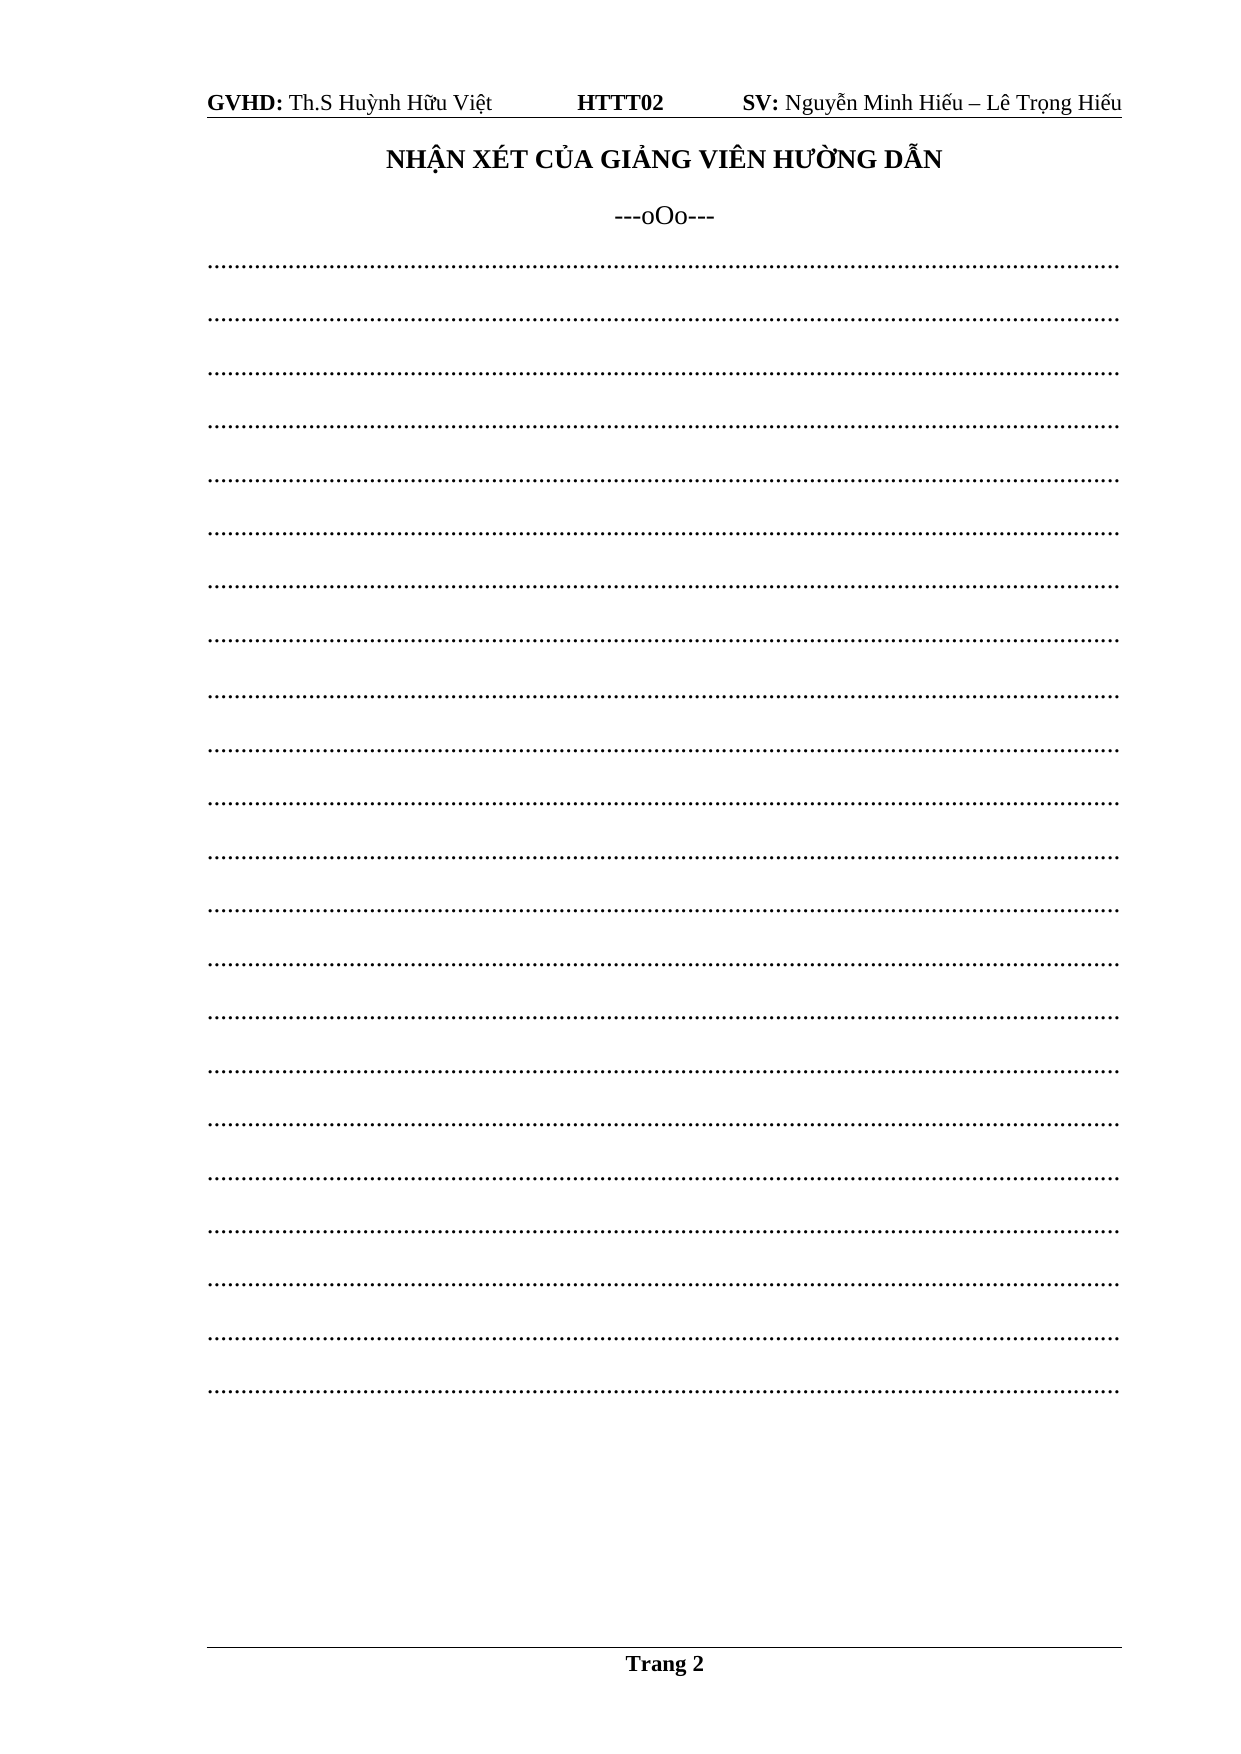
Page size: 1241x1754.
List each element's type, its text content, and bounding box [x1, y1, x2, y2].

text ---oOo--- [207, 199, 1122, 231]
text NHẬN XÉT CỦA GIẢNG VIÊN HƯỜNG DẪN [207, 143, 1122, 174]
